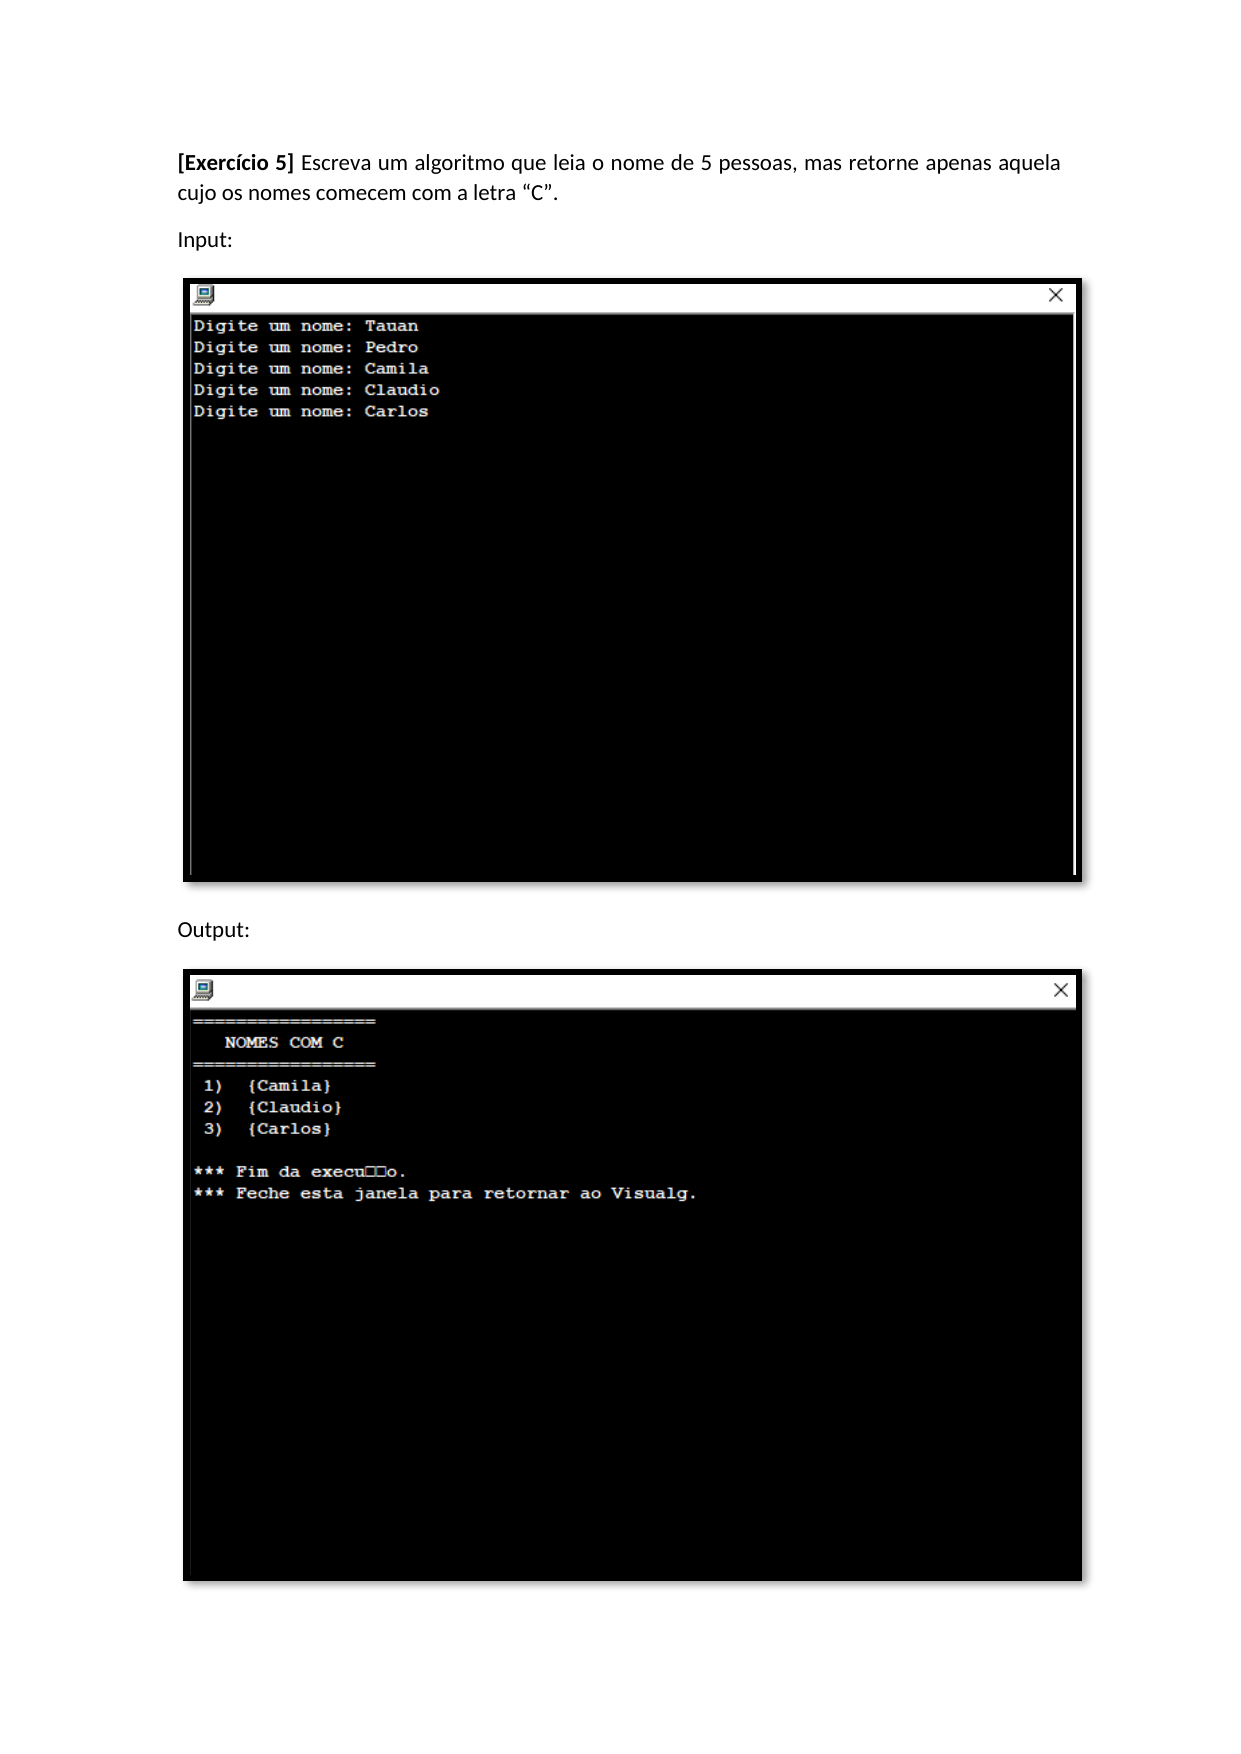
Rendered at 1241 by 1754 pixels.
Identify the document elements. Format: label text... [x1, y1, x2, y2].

picture [190, 975, 1076, 1575]
text Output: [177, 916, 1063, 943]
picture [190, 284, 1076, 875]
text Input: [177, 225, 1063, 253]
text [Exercício 5] Escreva um algoritmo que leia o nome de 5 pessoas, mas retorne apenas aquela cujo os nomes comecem com a letra “C”. [177, 148, 1063, 206]
